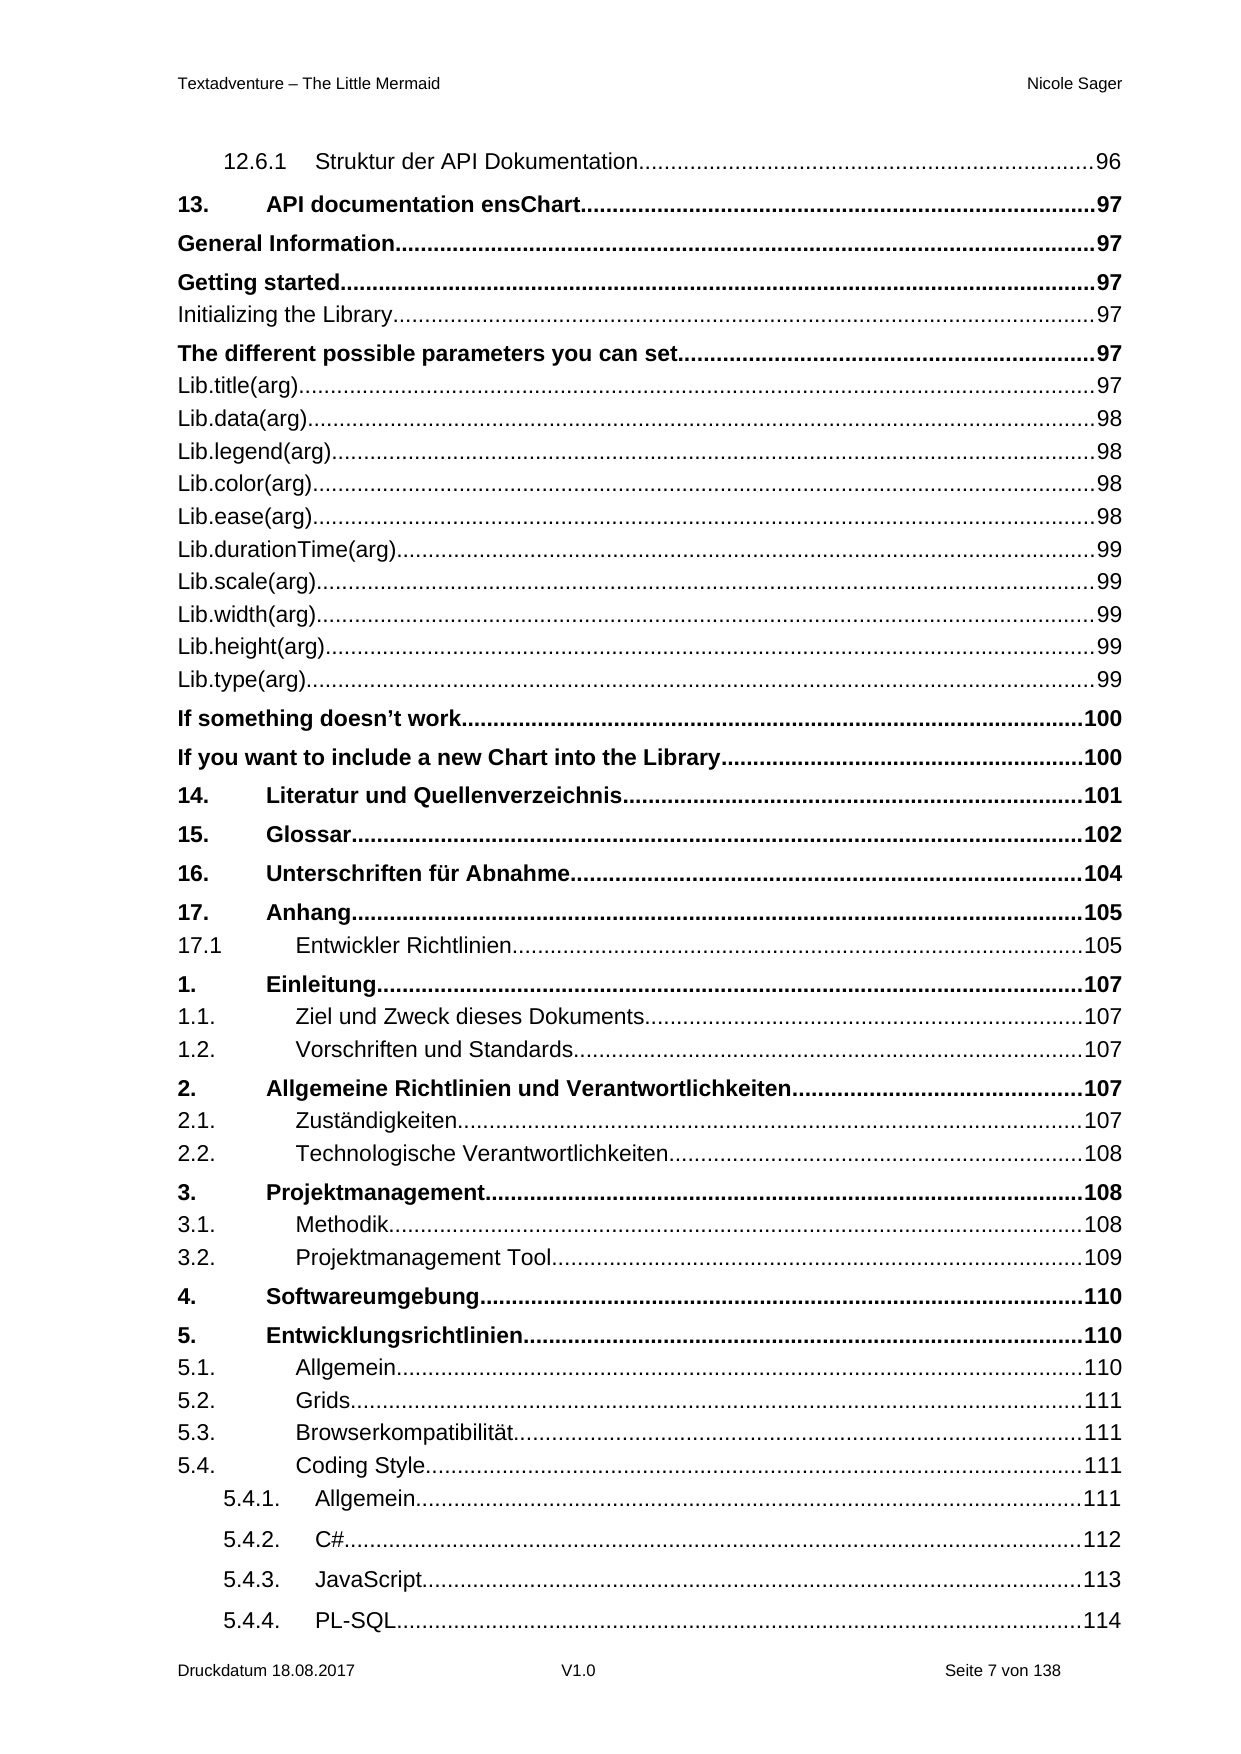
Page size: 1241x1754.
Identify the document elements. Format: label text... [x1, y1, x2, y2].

text 5.4.3. JavaScript 113 [223, 1566, 1122, 1593]
text Lib.color(arg) 98 [177, 470, 1122, 497]
text 12.6.1 Struktur der API Dokumentation 96 [223, 148, 1122, 174]
text Lib.scale(arg) 99 [177, 568, 1122, 594]
text If you want to include a new Chart into the Library 100 [177, 744, 1122, 770]
text Getting started 97 [177, 268, 1122, 295]
text 5.1. Allgemein 110 [177, 1354, 1122, 1381]
text 5.4.2. C# 112 [223, 1526, 1122, 1552]
text 17. Anhang 105 [177, 899, 1122, 925]
text 14. Literatur und Quellenverzeichnis 101 [177, 782, 1122, 809]
text 1. Einleitung 107 [177, 971, 1122, 997]
text The different possible parameters you can set 97 [177, 340, 1122, 366]
text 2.1. Zuständigkeiten 107 [177, 1107, 1122, 1133]
text Lib.height(arg) 99 [177, 633, 1122, 660]
text 5. Entwicklungsrichtlinien 110 [177, 1322, 1122, 1348]
text Lib.ease(arg) 98 [177, 503, 1122, 529]
text 15. Glossar 102 [177, 821, 1122, 848]
text Lib.title(arg) 97 [177, 372, 1122, 399]
text General Information 97 [177, 229, 1122, 256]
text If something doesn’t work 100 [177, 705, 1122, 731]
text 5.4.4. PL-SQL 114 [223, 1607, 1122, 1634]
text 5.4. Coding Style 111 [177, 1452, 1122, 1478]
text Lib.durationTime(arg) 99 [177, 536, 1122, 562]
text 5.4.1. Allgemein 111 [223, 1484, 1122, 1511]
text Initializing the Library 97 [177, 301, 1122, 327]
text 3.1. Methodik 108 [177, 1211, 1122, 1238]
text 5.2. Grids 111 [177, 1387, 1122, 1413]
text 3.2. Projektmanagement Tool 109 [177, 1244, 1122, 1270]
text Lib.data(arg) 98 [177, 405, 1122, 431]
text 1.1. Ziel und Zweck dieses Dokuments 107 [177, 1003, 1122, 1029]
text 17.1 Entwickler Richtlinien 105 [177, 932, 1122, 958]
text 13. API documentation ensChart 97 [177, 191, 1122, 217]
text 5.3. Browserkompatibilität 111 [177, 1419, 1122, 1446]
text 2.2. Technologische Verantwortlichkeiten 108 [177, 1140, 1122, 1166]
text 16. Unterschriften für Abnahme 104 [177, 860, 1122, 887]
text 1.2. Vorschriften und Standards 107 [177, 1036, 1122, 1062]
text 2. Allgemeine Richtlinien und Verantwortlichkeiten 107 [177, 1074, 1122, 1101]
text Lib.legend(arg) 98 [177, 438, 1122, 464]
text Lib.width(arg) 99 [177, 601, 1122, 627]
text Lib.type(arg) 99 [177, 666, 1122, 692]
text 3. Projektmanagement 108 [177, 1179, 1122, 1205]
text 4. Softwareumgebung 110 [177, 1283, 1122, 1309]
